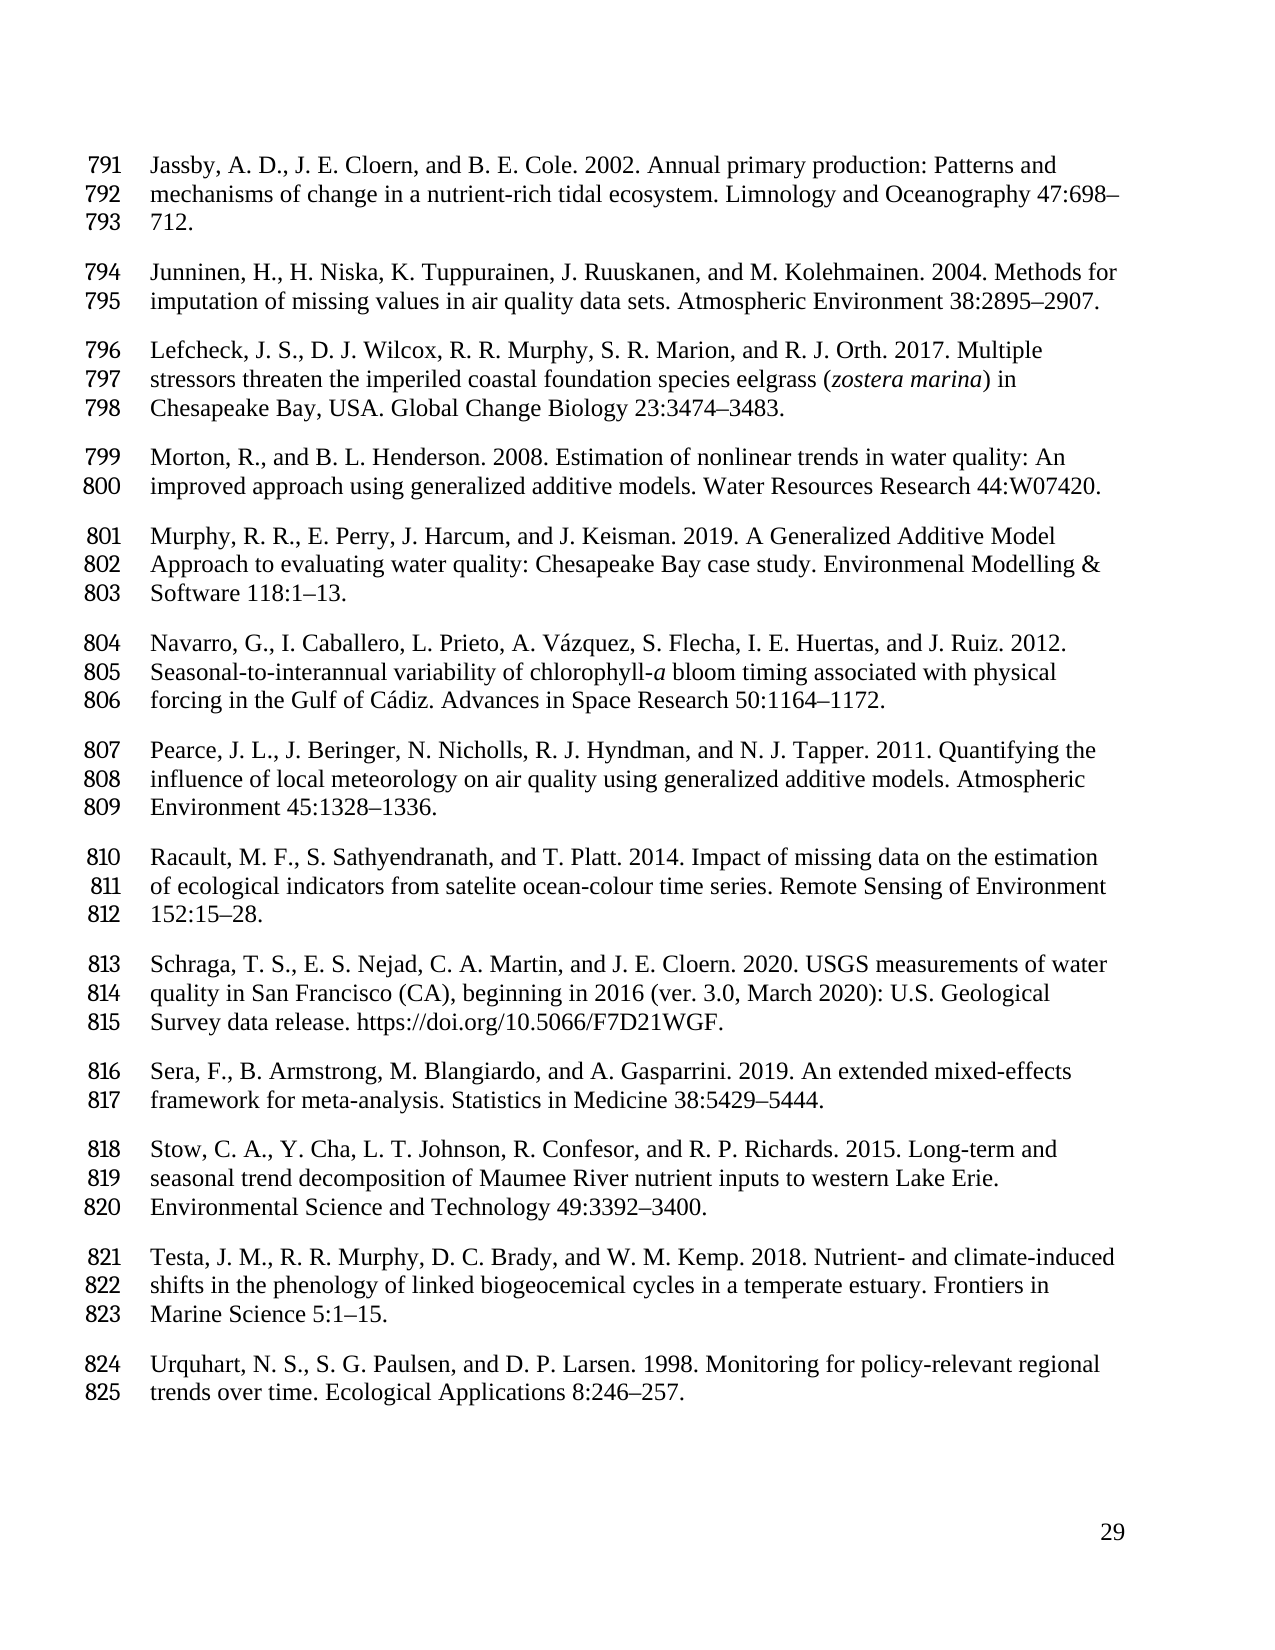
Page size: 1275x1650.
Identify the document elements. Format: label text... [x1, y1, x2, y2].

text Racault, M. F., S. Sathyendranath, and T. Platt. 2014. Impact of missing data on the estimation of ecological indicators from satelite ocean-colour time series. Remote Sensing of Environment 152:15–28. [150, 842, 1125, 928]
text Pearce, J. L., J. Beringer, N. Nicholls, R. J. Hyndman, and N. J. Tapper. 2011. Quantifying the influence of local meteorology on air quality using generalized additive models. Atmospheric Environment 45:1328–1336. [150, 735, 1125, 821]
text Morton, R., and B. L. Henderson. 2008. Estimation of nonlinear trends in water quality: An improved approach using generalized additive models. Water Resources Research 44:W07420. [150, 442, 1125, 500]
text Testa, J. M., R. R. Murphy, D. C. Brady, and W. M. Kemp. 2018. Nutrient- and climate-induced shifts in the phenology of linked biogeocemical cycles in a temperate estuary. Frontiers in Marine Science 5:1–15. [150, 1242, 1125, 1328]
text Lefcheck, J. S., D. J. Wilcox, R. R. Murphy, S. R. Marion, and R. J. Orth. 2017. Multiple stressors threaten the imperiled coastal foundation species eelgrass (zostera marina) in Chesapeake Bay, USA. Global Change Biology 23:3474–3483. [150, 335, 1125, 422]
text Murphy, R. R., E. Perry, J. Harcum, and J. Keisman. 2019. A Generalized Additive Model Approach to evaluating water quality: Chesapeake Bay case study. Environmenal Modelling & Software 118:1–13. [150, 521, 1125, 607]
text Stow, C. A., Y. Cha, L. T. Johnson, R. Confesor, and R. P. Richards. 2015. Long-term and seasonal trend decomposition of Maumee River nutrient inputs to western Lake Erie. Environmental Science and Technology 49:3392–3400. [150, 1134, 1125, 1221]
text Sera, F., B. Armstrong, M. Blangiardo, and A. Gasparrini. 2019. An extended mixed-effects framework for meta-analysis. Statistics in Medicine 38:5429–5444. [150, 1056, 1125, 1114]
text Navarro, G., I. Caballero, L. Prieto, A. Vázquez, S. Flecha, I. E. Huertas, and J. Ruiz. 2012. Seasonal-to-interannual variability of chlorophyll-a bloom timing associated with physical forcing in the Gulf of Cádiz. Advances in Space Research 50:1164–1172. [150, 628, 1125, 714]
text Junninen, H., H. Niska, K. Tuppurainen, J. Ruuskanen, and M. Kolehmainen. 2004. Methods for imputation of missing values in air quality data sets. Atmospheric Environment 38:2895–2907. [150, 257, 1125, 314]
text Jassby, A. D., J. E. Cloern, and B. E. Cole. 2002. Annual primary production: Patterns and mechanisms of change in a nutrient-rich tidal ecosystem. Limnology and Oceanography 47:698–712. [150, 150, 1125, 236]
text Schraga, T. S., E. S. Nejad, C. A. Martin, and J. E. Cloern. 2020. USGS measurements of water quality in San Francisco (CA), beginning in 2016 (ver. 3.0, March 2020): U.S. Geological Survey data release. https://doi.org/10.5066/F7D21WGF. [150, 949, 1125, 1035]
text Urquhart, N. S., S. G. Paulsen, and D. P. Larsen. 1998. Monitoring for policy-relevant regional trends over time. Ecological Applications 8:246–257. [150, 1349, 1125, 1406]
